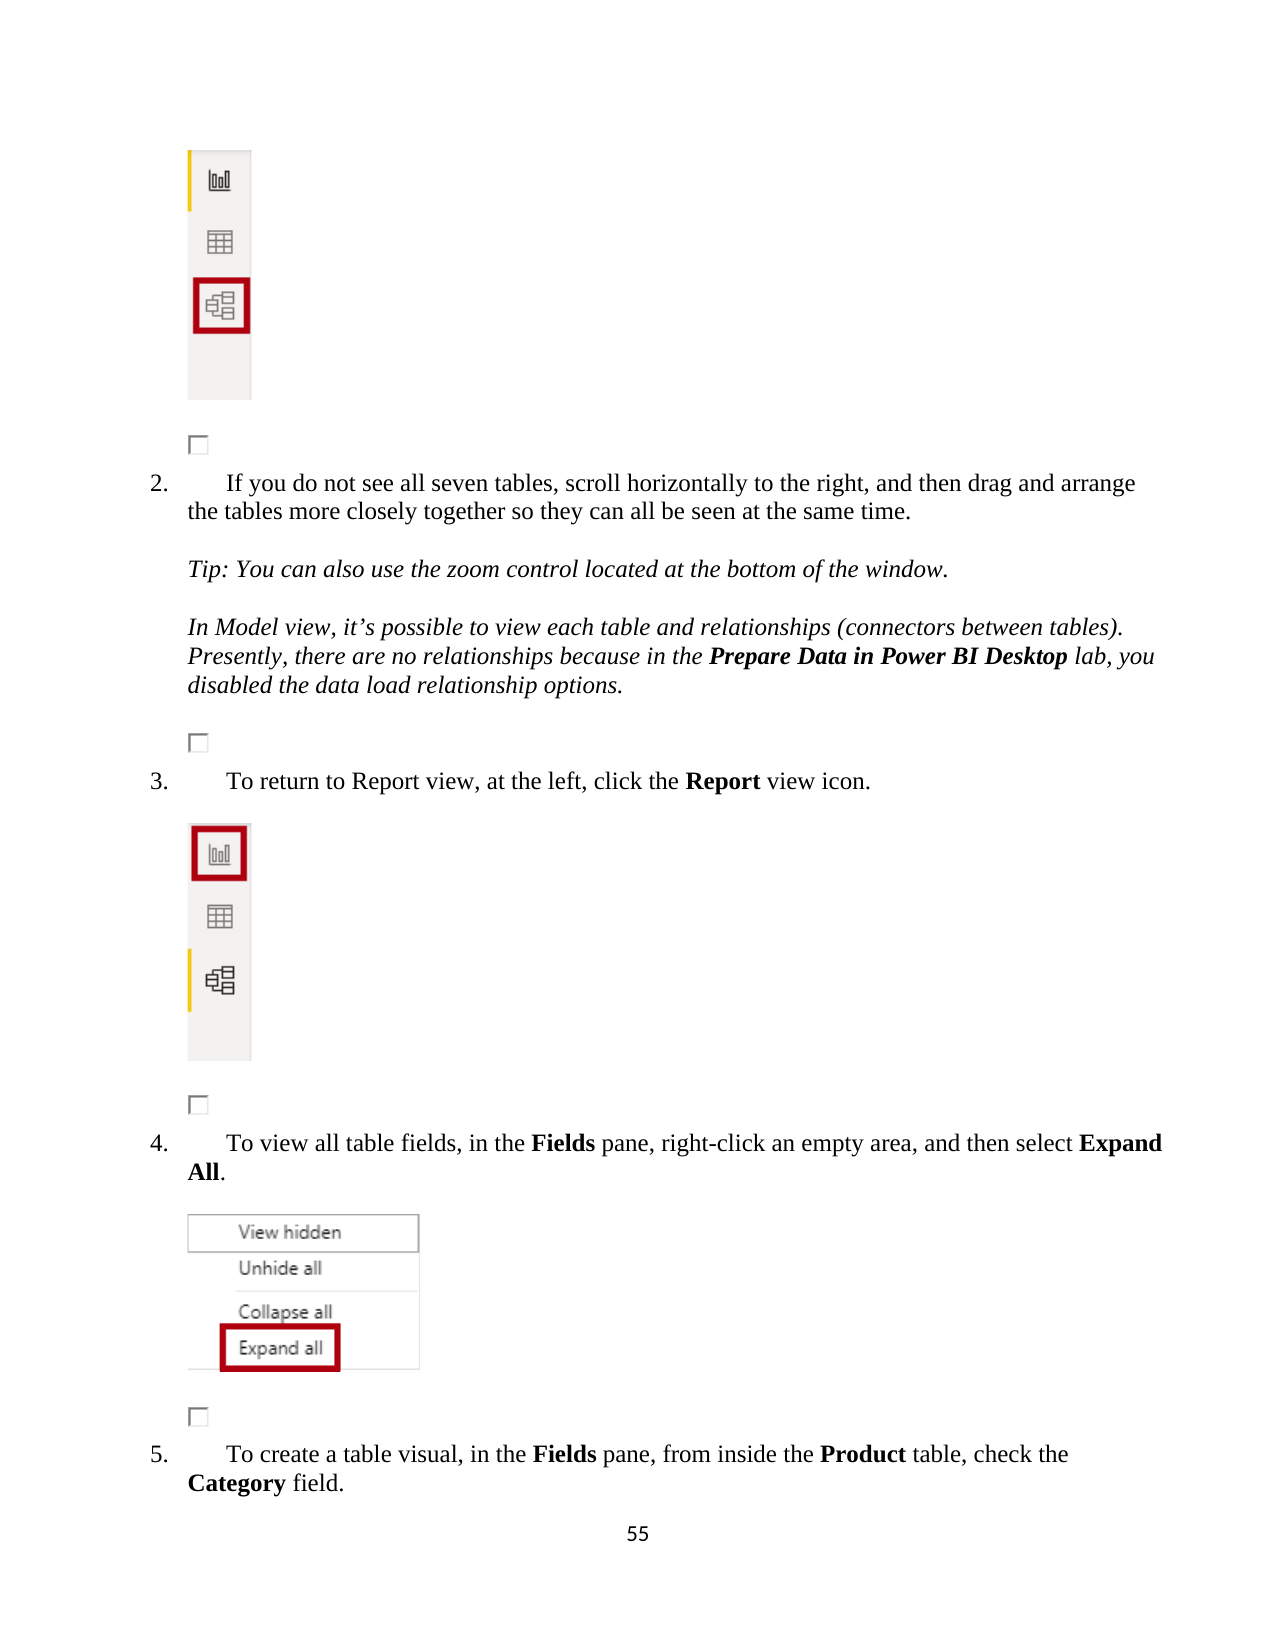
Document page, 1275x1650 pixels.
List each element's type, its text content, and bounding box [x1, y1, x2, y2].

list To return to Report view, at the left, click the Report view icon. [150, 728, 1162, 795]
list If you do not see all seven tables, scroll horizontally to the right, and then drag and arrange the tables more closely together so they can all be seen at the same time. [150, 429, 1162, 525]
picture [187, 823, 252, 1061]
picture [187, 150, 252, 400]
text In Model view, it’s possible to view each table and relationships (connectors between tables). Presently, there are no relationships because in the Prepare Data in Power BI Desktop lab, you disabled the data load relationship options. [187, 612, 1162, 698]
picture [187, 1214, 420, 1372]
text Tip: You can also use the zoom control located at the bottom of the window. [187, 554, 1162, 583]
list To view all table fields, in the Fields pane, right-click an empty area, and then select Expand All. [150, 1089, 1162, 1185]
list To create a table visual, in the Fields pane, from inside the Product table, check the Category field. [150, 1401, 1162, 1497]
